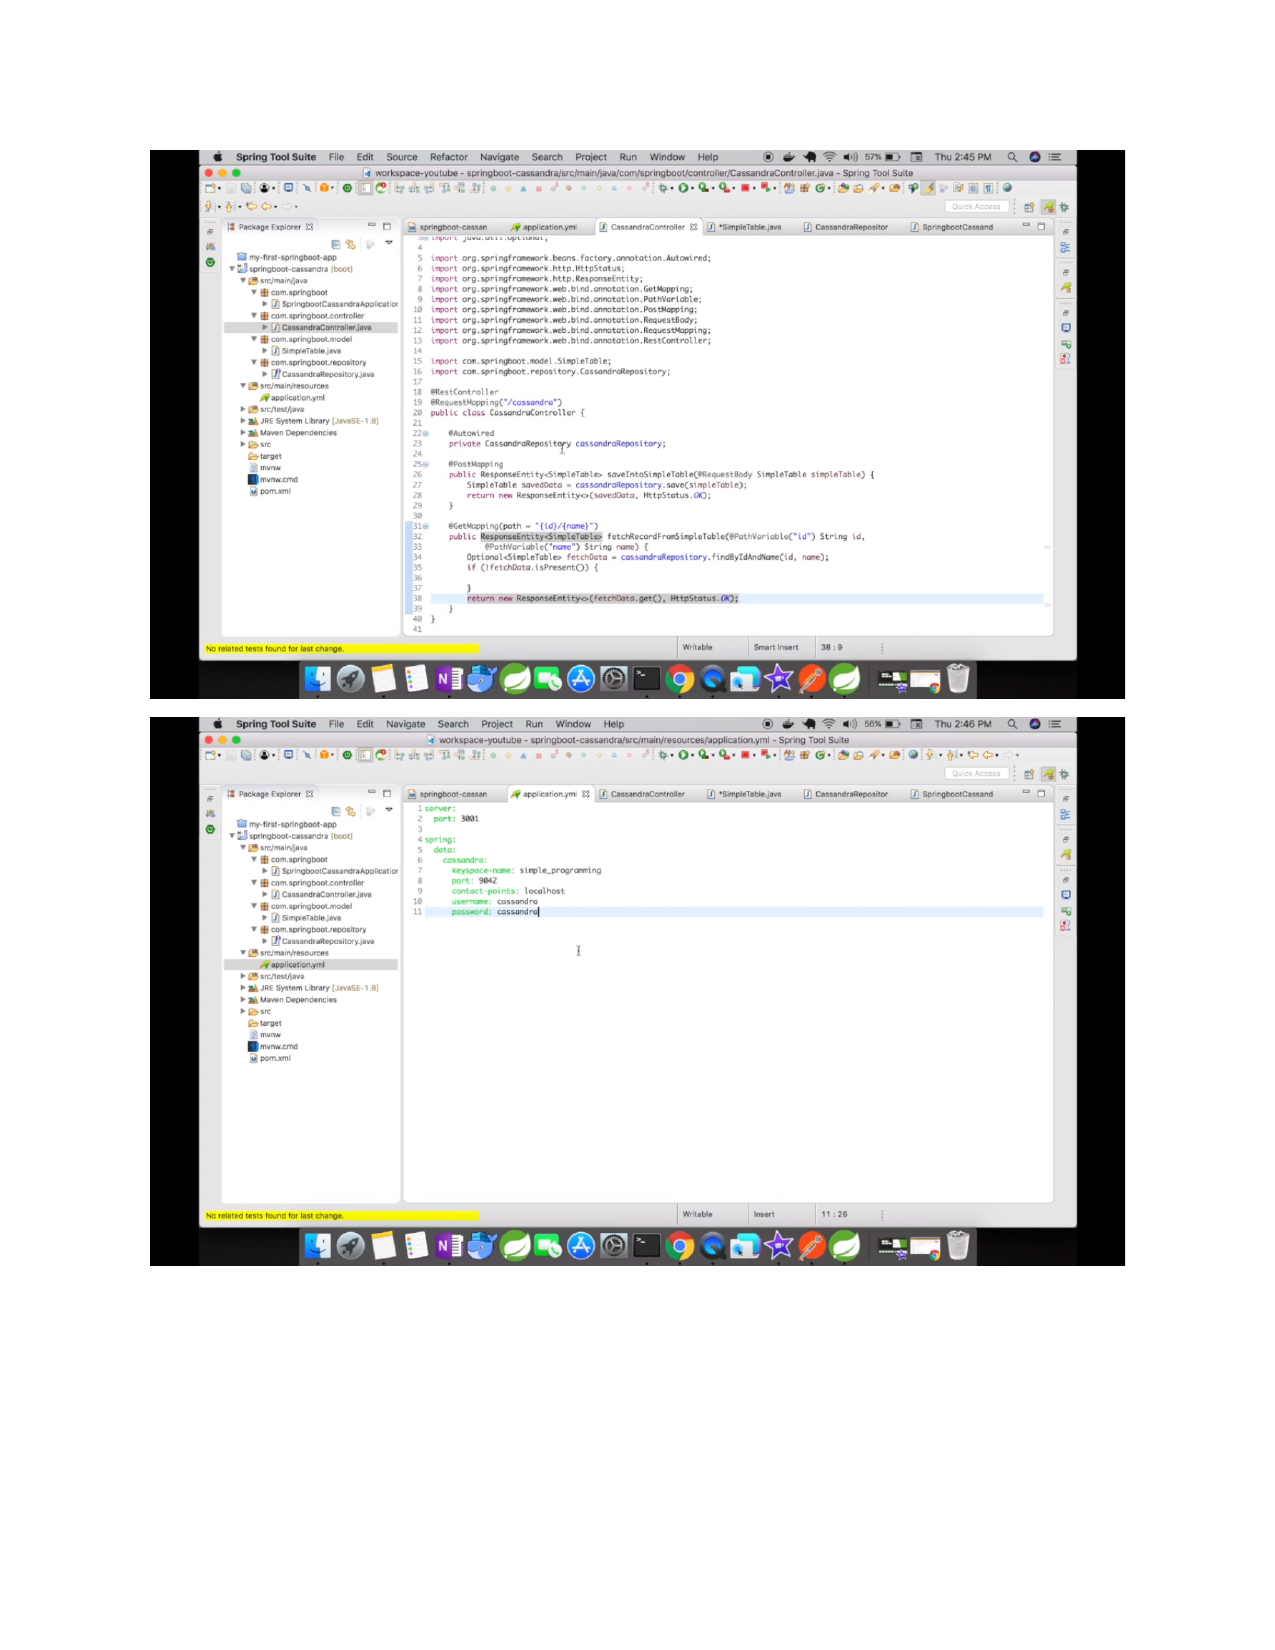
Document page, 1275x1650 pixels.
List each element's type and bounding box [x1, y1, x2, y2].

picture [150, 150, 1125, 699]
picture [150, 717, 1125, 1266]
